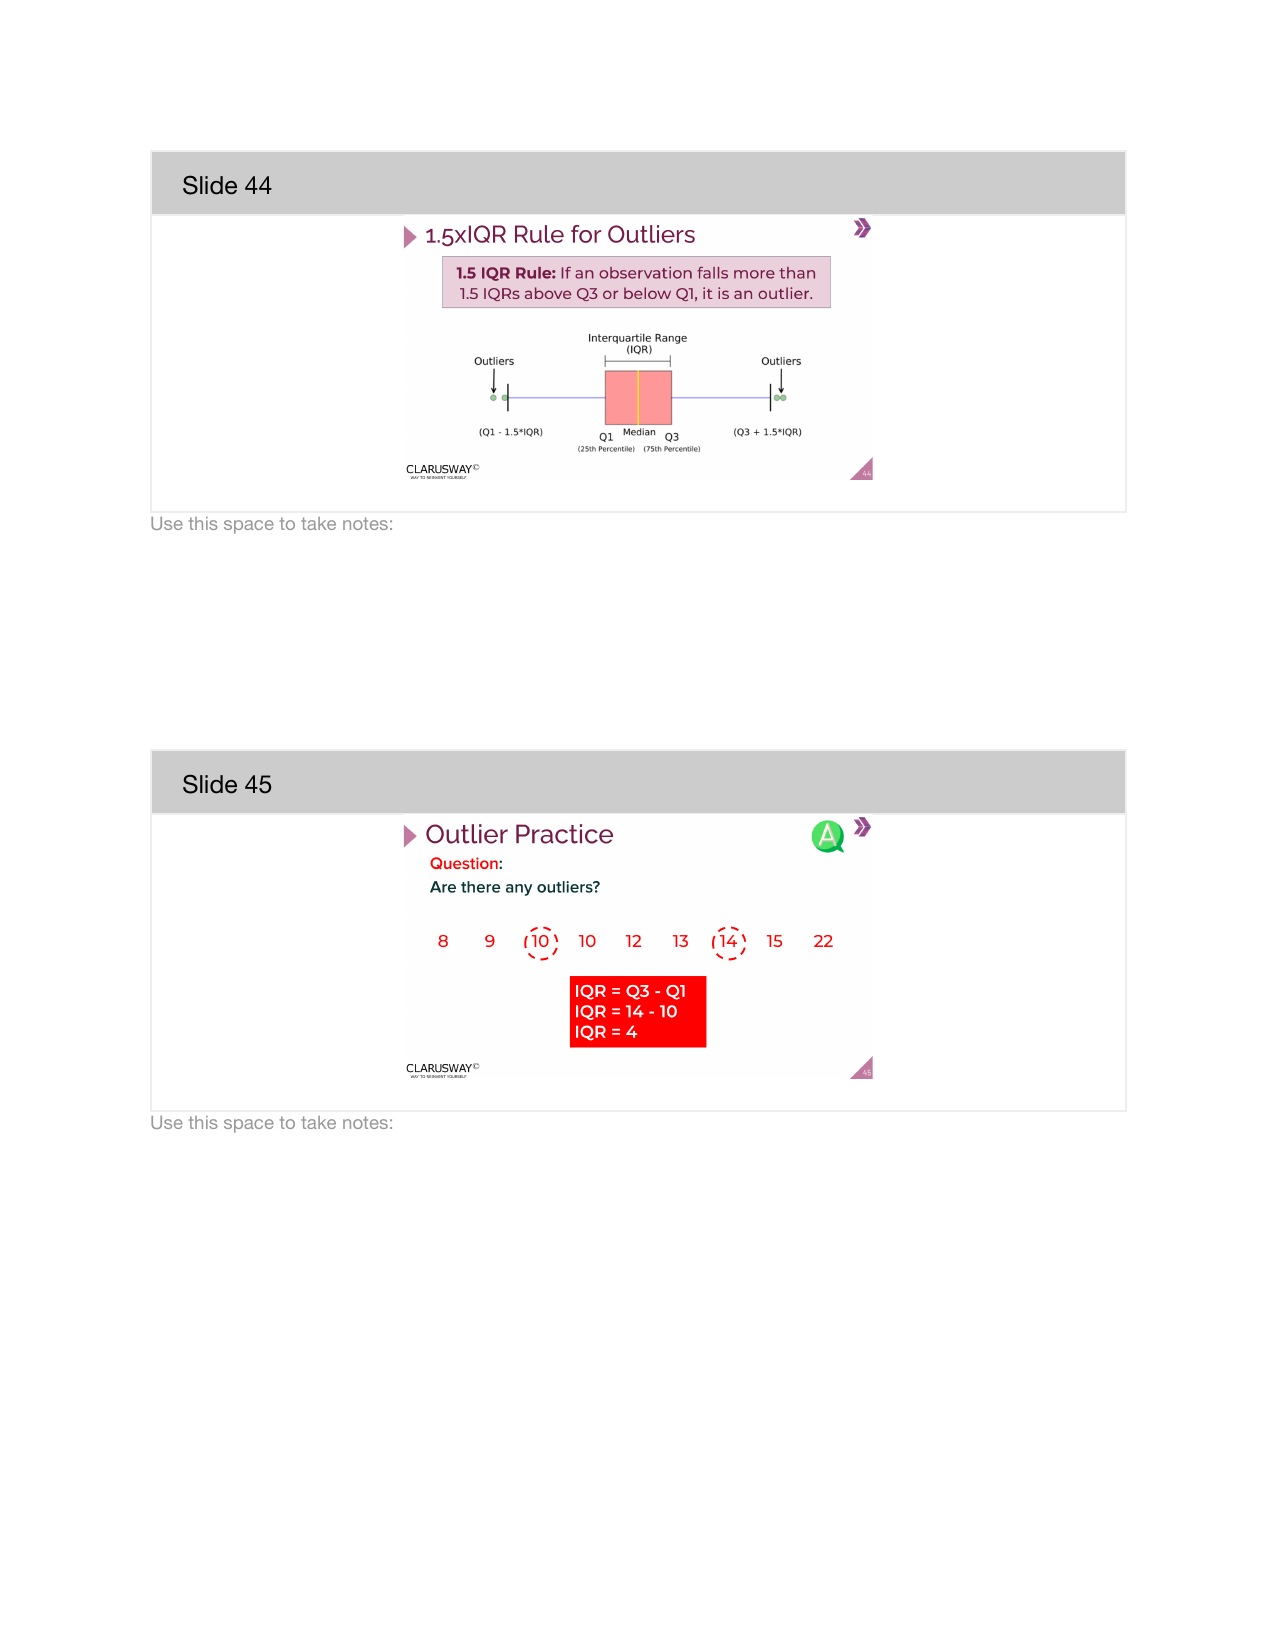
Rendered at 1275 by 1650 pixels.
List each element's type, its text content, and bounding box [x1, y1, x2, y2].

table_cell [152, 815, 1125, 1110]
table_header Slide 44 [152, 152, 1125, 214]
picture [403, 215, 873, 480]
table_cell [152, 216, 1125, 511]
table_header Slide 45 [152, 751, 1125, 813]
text Use this space to take notes: [150, 513, 1125, 536]
text Use this space to take notes: [150, 1112, 1125, 1135]
picture [403, 814, 873, 1079]
